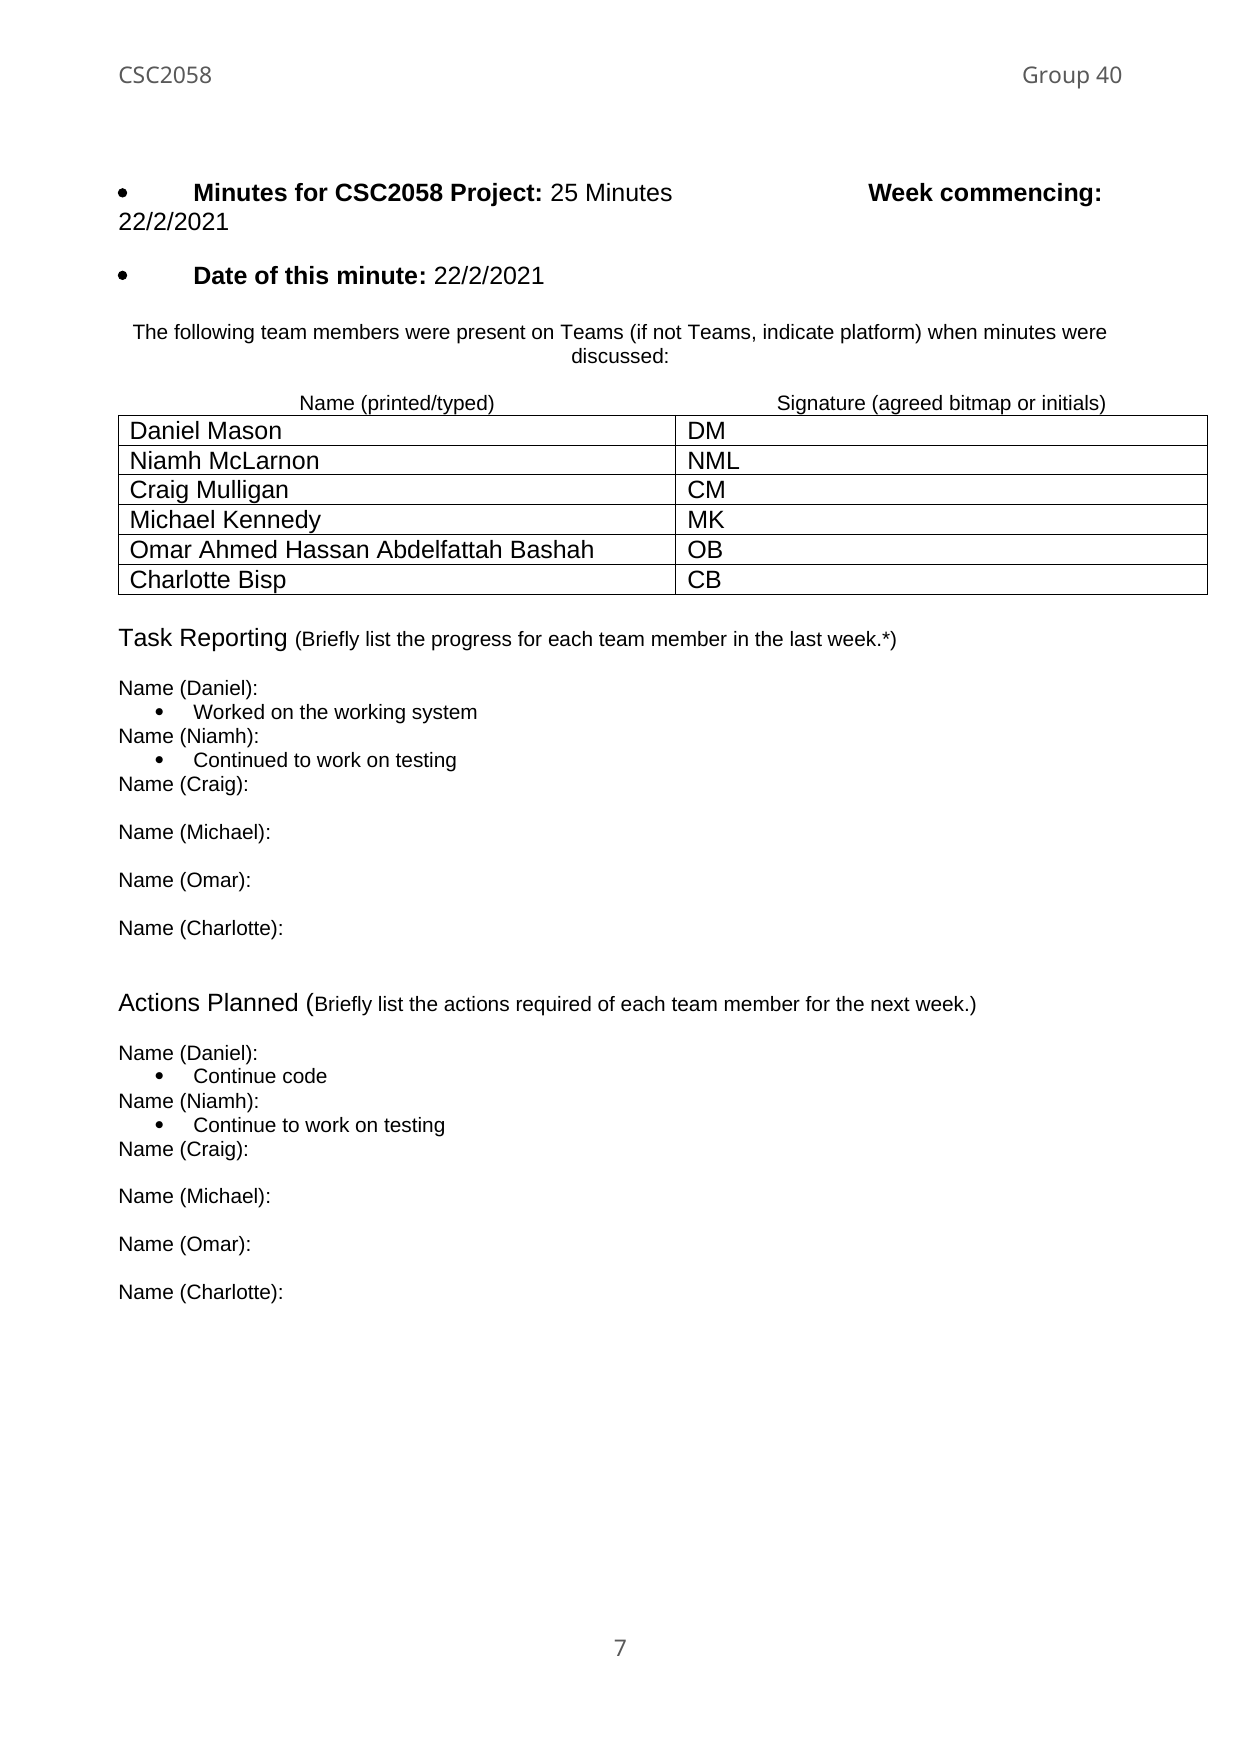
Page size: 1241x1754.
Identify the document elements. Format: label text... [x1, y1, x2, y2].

table_cell CM [676, 475, 1207, 504]
list Date of this minute: 22/2/2021 [118, 261, 1122, 289]
text Name (Charlotte): [118, 1280, 1122, 1304]
text Name (Craig): [118, 1136, 1122, 1160]
table_header Signature (agreed bitmap or initials) [676, 373, 1207, 415]
text Name (Daniel): [118, 676, 1122, 700]
table_cell Omar Ahmed Hassan Abdelfattah Bashah [119, 535, 675, 564]
text Name (Charlotte): [118, 916, 1122, 940]
list Minutes for CSC2058 Project: 25 Minutes Week commencing: 22/2/2021 [118, 178, 1122, 236]
text Name (Michael): [118, 820, 1122, 844]
table_cell MK [676, 505, 1207, 534]
table_cell NML [676, 446, 1207, 474]
table_cell Craig Mulligan [119, 475, 675, 504]
table_cell Niamh McLarnon [119, 446, 675, 474]
table_cell DM [676, 416, 1207, 444]
text Name (Michael): [118, 1184, 1122, 1208]
text Task Reporting (Briefly list the progress for each team member in the last week.*) [118, 623, 1122, 652]
table_header Name (printed/typed) [118, 373, 676, 415]
table_cell Charlotte Bisp [119, 565, 675, 593]
table_cell Daniel Mason [119, 416, 675, 444]
text Name (Niamh): [118, 1088, 1122, 1112]
text Name (Craig): [118, 772, 1122, 796]
list Worked on the working system [156, 700, 1122, 724]
table_cell OB [676, 535, 1207, 564]
table_cell CB [676, 565, 1207, 593]
list Continue to work on testing [156, 1112, 1122, 1136]
text Name (Omar): [118, 868, 1122, 892]
list Continue code [156, 1064, 1122, 1088]
text Name (Omar): [118, 1232, 1122, 1256]
text The following team members were present on Teams (if not Teams, indicate platform) when minutes were discussed: [118, 296, 1122, 368]
list Continued to work on testing [156, 748, 1122, 772]
text Name (Niamh): [118, 724, 1122, 748]
text Name (Daniel): [118, 1040, 1122, 1064]
table_cell Michael Kennedy [119, 505, 675, 534]
text Actions Planned (Briefly list the actions required of each team member for the next week.) [118, 988, 1122, 1016]
